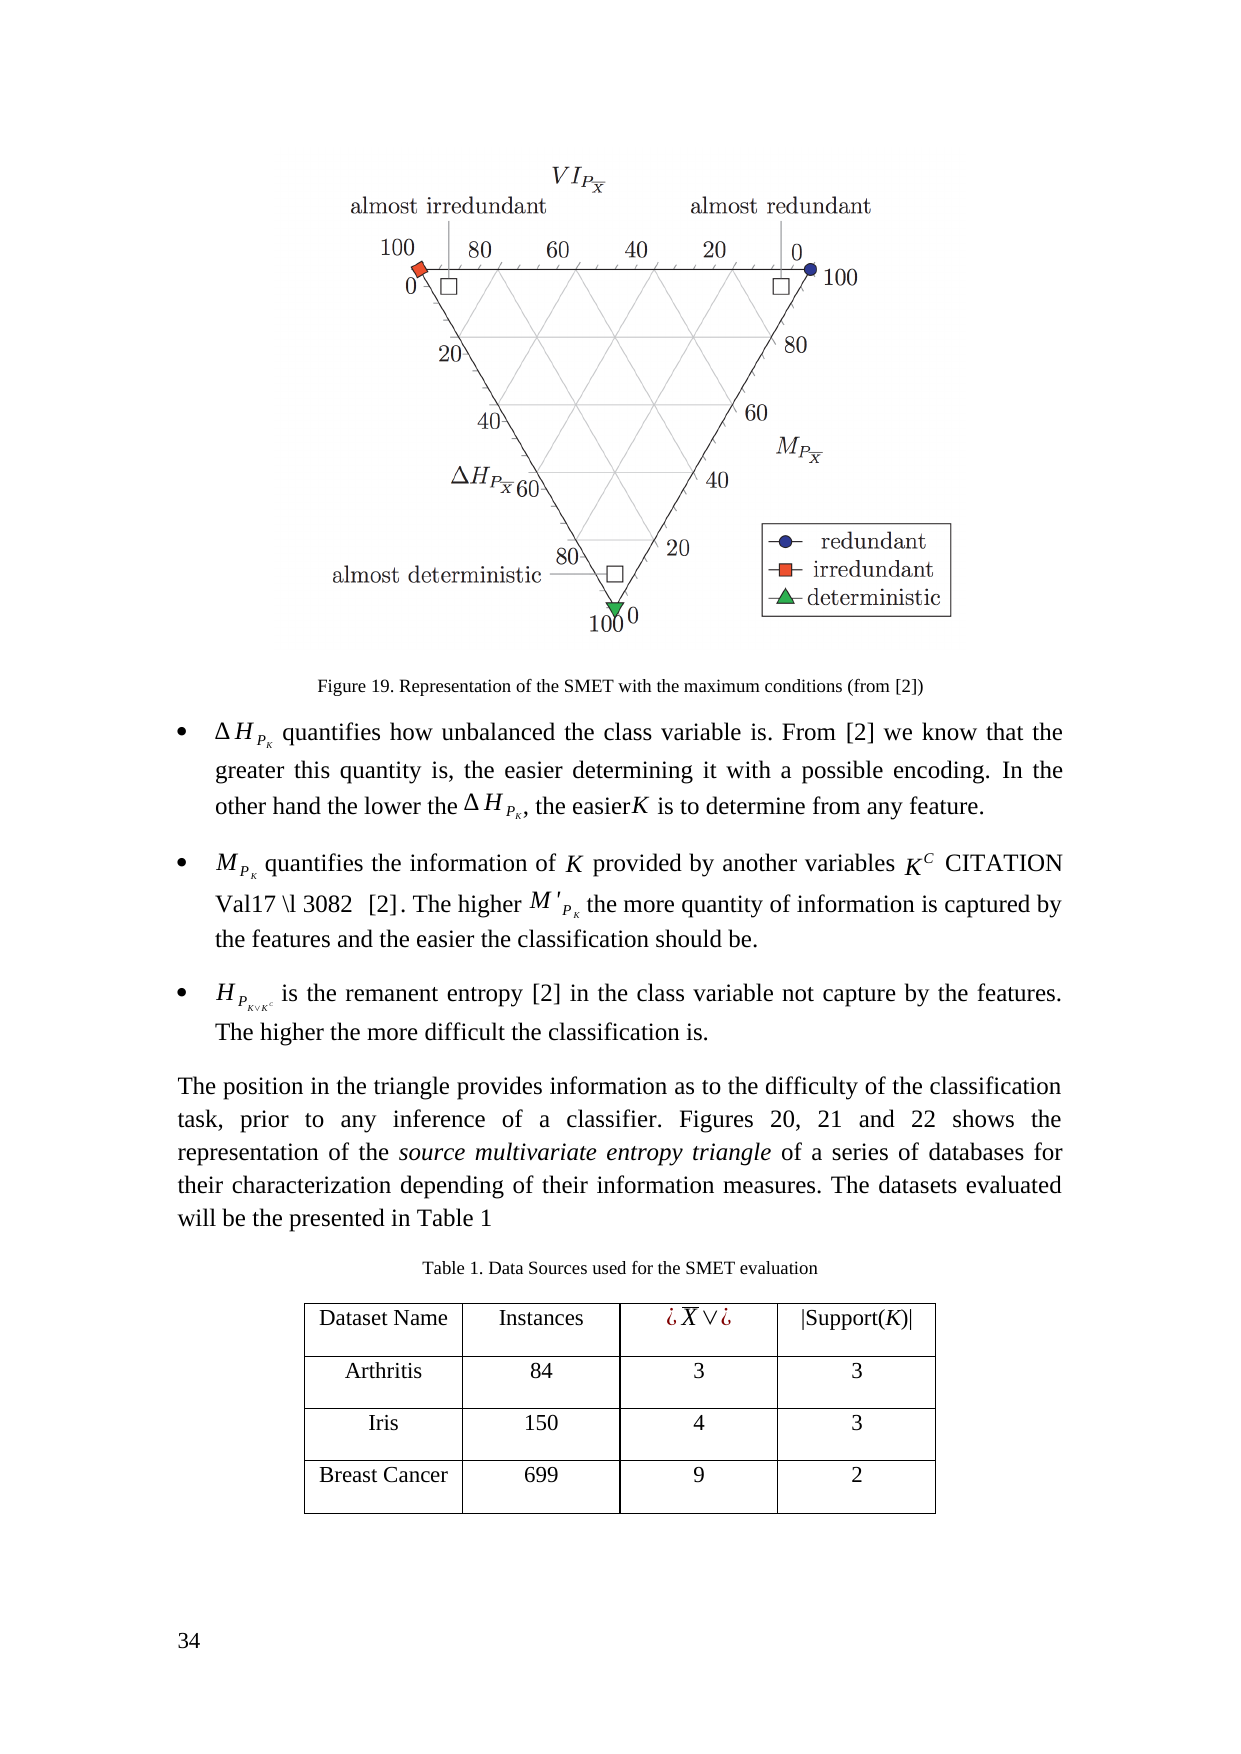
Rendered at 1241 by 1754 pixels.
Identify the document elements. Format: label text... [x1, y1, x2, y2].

table_cell Iris [305, 1409, 462, 1460]
text Table 1. Data Sources used for the SMET evaluation [177, 1257, 1063, 1279]
table_cell 150 [463, 1409, 619, 1460]
table_header Dataset Name [305, 1304, 462, 1356]
table_cell 3 [778, 1409, 935, 1460]
picture [273, 147, 967, 650]
table_header |Support(K)| [778, 1304, 935, 1356]
table_cell 3 [778, 1357, 935, 1408]
table_cell 84 [463, 1357, 619, 1408]
text Figure 19. Representation of the SMET with the maximum conditions (from ) [177, 675, 1063, 696]
text The position in the triangle provides information as to the difficulty of the classification task, prior to any inference of a classifier. Figures 20, 21 and 22 shows the representation of the source multivariate entropy triangle of a series of databases for their characterization depending of their information measures. The datasets evaluated will be the presented in Table 1 [177, 1071, 1063, 1232]
list quantifies the information of provided by another variables . The higher the more quantity of information is captured by the features and the easier the classification should be. [177, 847, 1063, 953]
table_cell 4 [621, 1409, 777, 1460]
list is the remanent entropy in the class variable not capture by the features. The higher the more difficult the classification is. [177, 978, 1063, 1046]
table_header [621, 1304, 777, 1356]
table_cell Arthritis [305, 1357, 462, 1408]
list quantifies how unbalanced the class variable is. From we know that the greater this quantity is, the easier determining it with a possible encoding. In the other hand the lower the , the easier is to determine from any feature. [177, 717, 1063, 822]
table_cell Breast Cancer [305, 1461, 462, 1512]
table_cell 3 [621, 1357, 777, 1408]
table_header Instances [463, 1304, 619, 1356]
table_cell 699 [463, 1461, 619, 1512]
table_cell 2 [778, 1461, 935, 1512]
table_cell 9 [621, 1461, 777, 1512]
